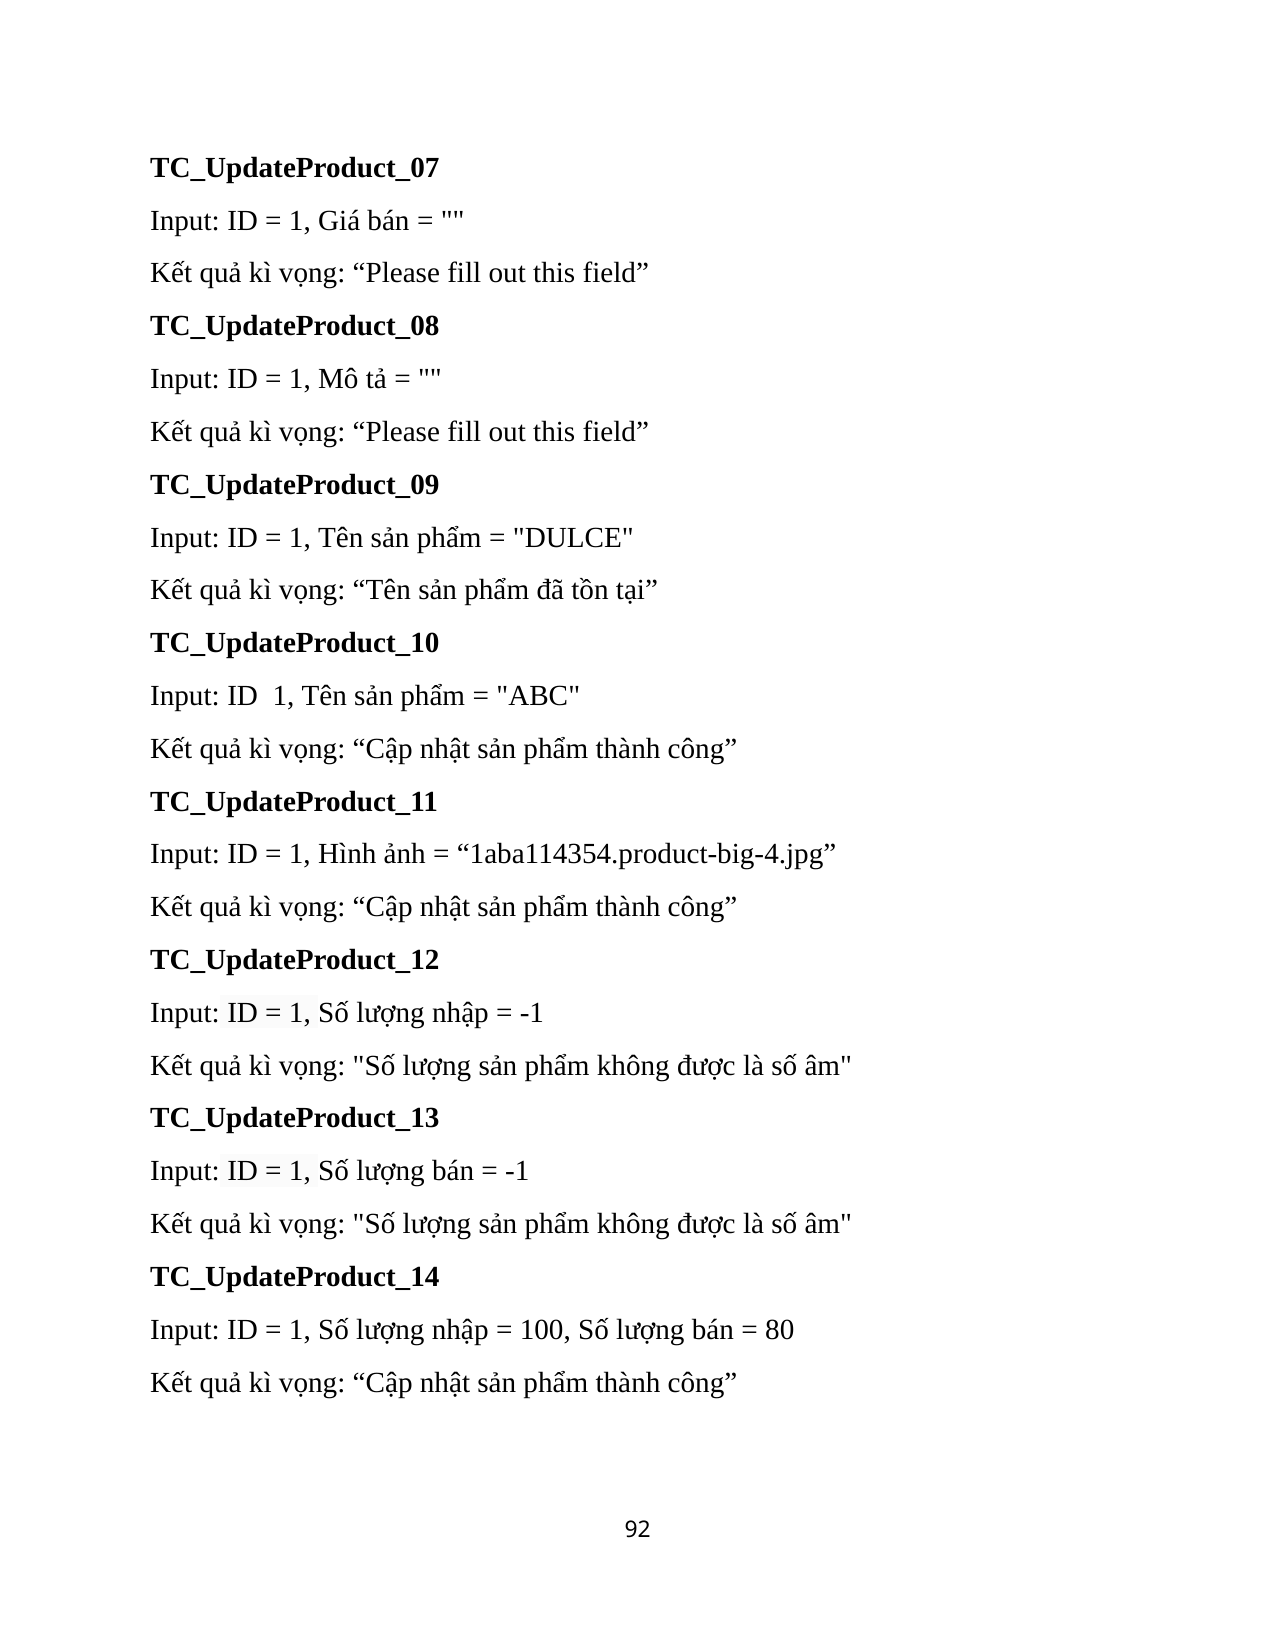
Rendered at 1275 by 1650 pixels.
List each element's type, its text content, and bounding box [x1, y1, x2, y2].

text TC_UpdateProduct_07 [150, 150, 1125, 183]
text Input: ID 1, Tên sản phẩm = "ABC" [150, 678, 1125, 712]
text Kết quả kì vọng: “Tên sản phẩm đã tồn tại” [150, 572, 1125, 606]
text TC_UpdateProduct_09 [150, 467, 1125, 500]
text Input: ID = 1, Tên sản phẩm = "DULCE" [150, 520, 1125, 553]
text Input: ID = 1, Mô tả = "" [150, 361, 1125, 395]
text TC_UpdateProduct_11 [150, 784, 1125, 817]
text Kết quả kì vọng: “Cập nhật sản phẩm thành công” [150, 1365, 1125, 1398]
text TC_UpdateProduct_13 [150, 1101, 1125, 1134]
text Kết quả kì vọng: “Cập nhật sản phẩm thành công” [150, 731, 1125, 764]
text Input: ID = 1, Số lượng bán = -1 [150, 1153, 1125, 1187]
text Input: ID = 1, Hình ảnh = “1aba114354.product-big-4.jpg” [150, 837, 1125, 870]
text TC_UpdateProduct_08 [150, 308, 1125, 342]
text Input: ID = 1, Số lượng nhập = -1 [318, 995, 1125, 1028]
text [150, 256, 1125, 289]
text Kết quả kì vọng: "Số lượng sản phẩm không được là số âm" [150, 1048, 1125, 1081]
text Input: ID = 1, Số lượng nhập = -1 [150, 995, 220, 1028]
text TC_UpdateProduct_12 [150, 942, 1125, 976]
text Input: ID = 1, Số lượng nhập = 100, Số lượng bán = 80 [150, 1312, 1125, 1345]
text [150, 414, 1125, 448]
text Kết quả kì vọng: "Số lượng sản phẩm không được là số âm" [150, 1206, 1125, 1240]
text Input: ID = 1, Giá bán = "" [150, 203, 1125, 236]
text TC_UpdateProduct_10 [150, 625, 1125, 659]
text TC_UpdateProduct_14 [150, 1259, 1125, 1293]
text Kết quả kì vọng: “Cập nhật sản phẩm thành công” [150, 889, 1125, 923]
